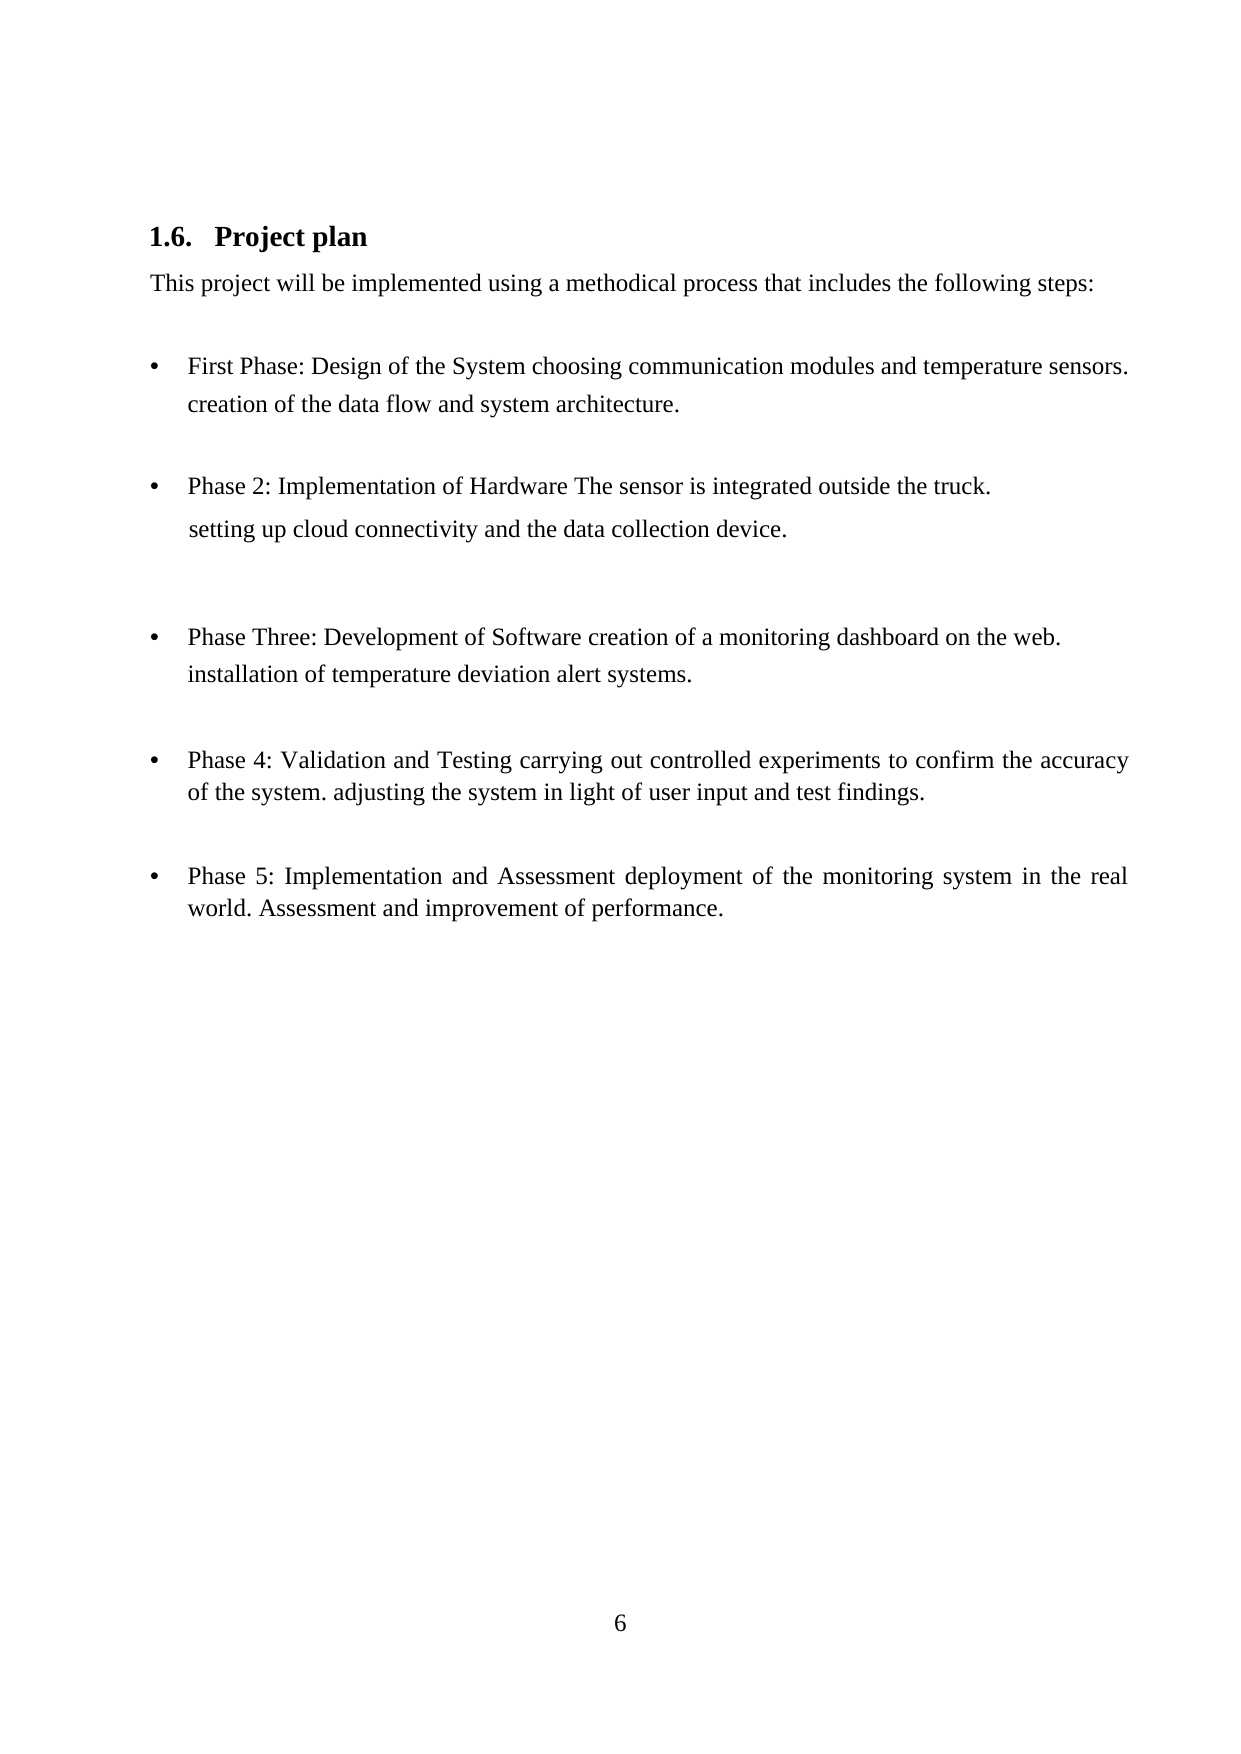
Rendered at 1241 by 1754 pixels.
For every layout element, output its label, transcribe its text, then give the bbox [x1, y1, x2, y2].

list Phase 5: Implementation and Assessment deployment of the monitoring system in the real world. Assessment and improvement of performance. [150, 861, 1130, 922]
text setting up cloud connectivity and the data collection device. [188, 514, 1130, 543]
list Phase 2: Implementation of Hardware The sensor is integrated outside the truck. [150, 471, 1130, 499]
list Phase Three: Development of Software creation of a monitoring dashboard on the web. [150, 622, 1130, 651]
text installation of temperature deviation alert systems. [187, 659, 1130, 688]
text This project will be implemented using a methodical process that includes the following steps: [150, 268, 1130, 297]
list First Phase: Design of the System choosing communication modules and temperature sensors. [150, 351, 1130, 380]
list Phase 4: Validation and Testing carrying out controlled experiments to confirm the accuracy of the system. adjusting the system in light of user input and test findings. [150, 744, 1130, 806]
text creation of the data flow and system architecture. [187, 389, 1130, 417]
subtitle 1.6. Project plan [148, 219, 1051, 252]
